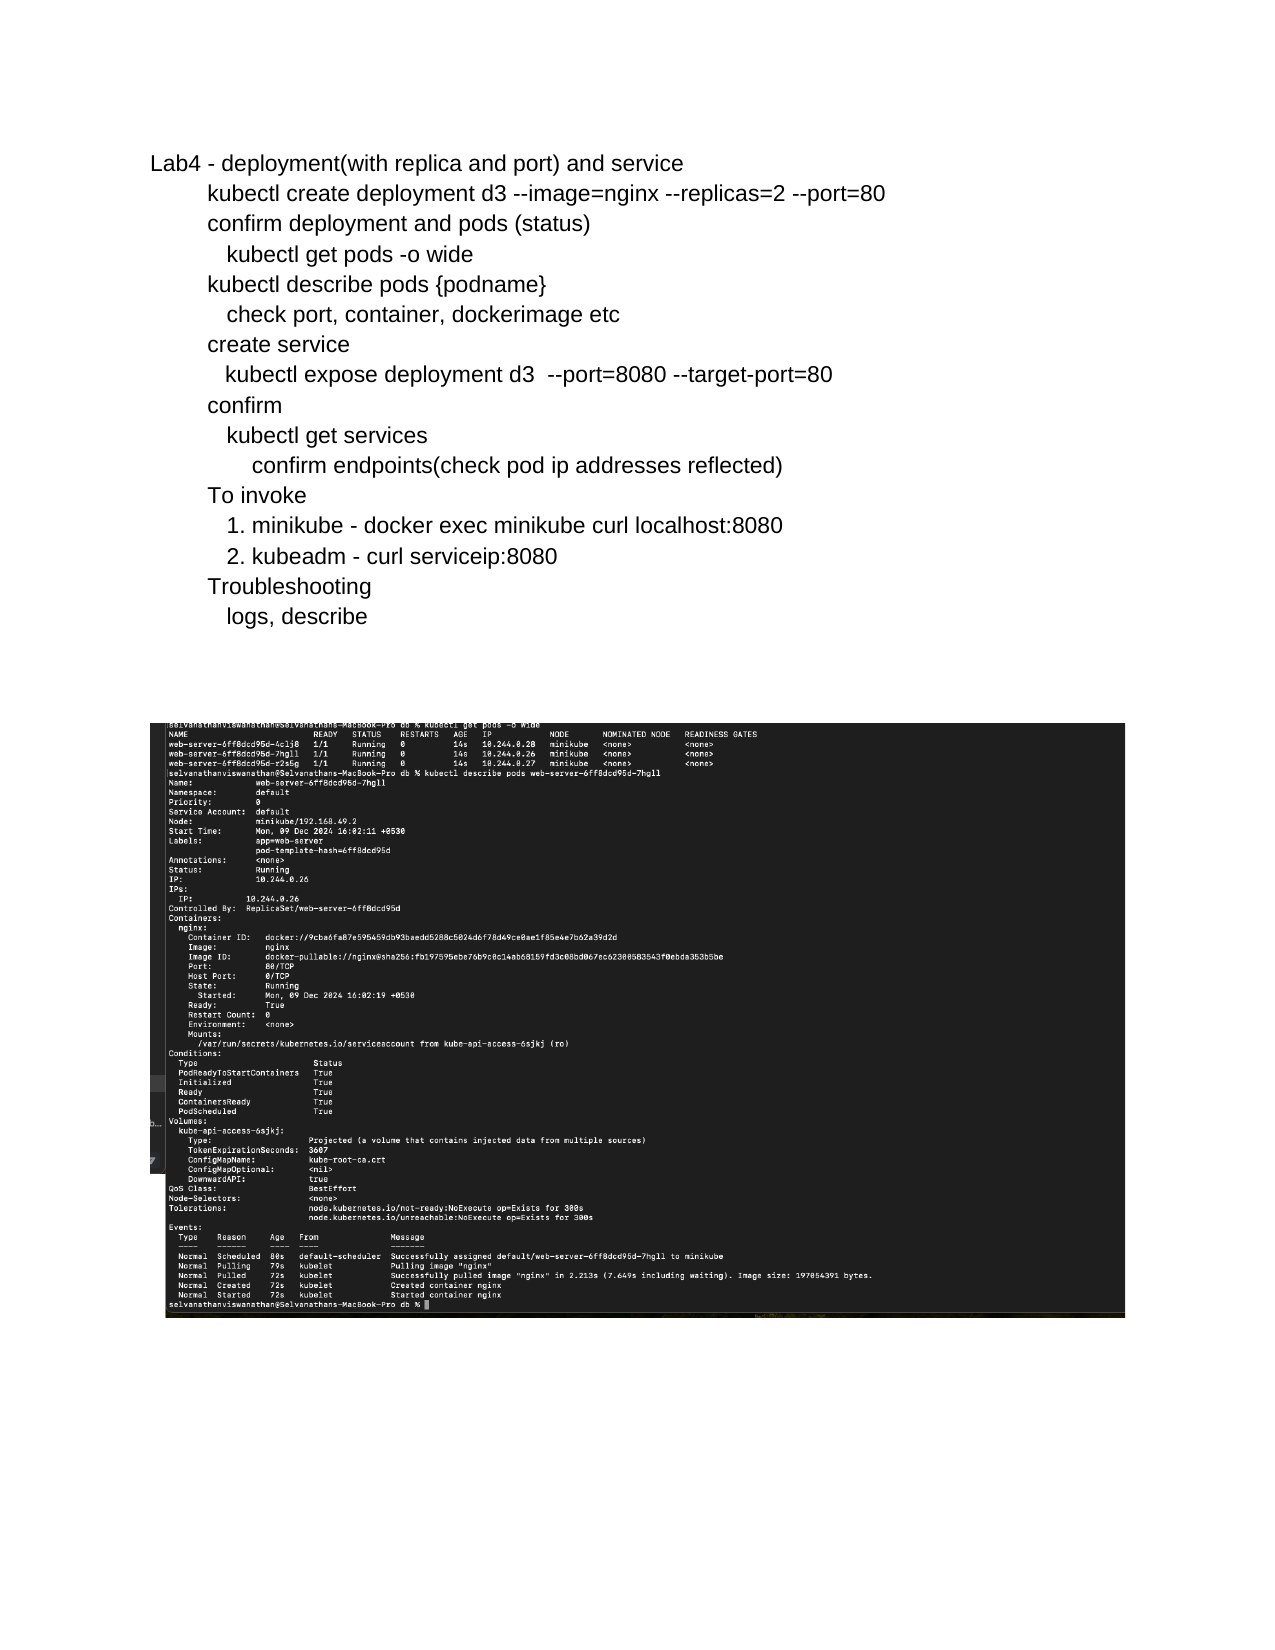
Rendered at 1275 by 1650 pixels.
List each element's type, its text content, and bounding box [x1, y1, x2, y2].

text kubectl describe pods {podname} [150, 271, 1125, 297]
text confirm endpoints(check pod ip addresses reflected) [150, 452, 1125, 478]
picture [150, 723, 1125, 1318]
text confirm [150, 392, 1125, 418]
text To invoke [150, 482, 1125, 509]
text 1. minikube - docker exec minikube curl localhost:8080 [150, 512, 1125, 539]
text create service [150, 331, 1125, 358]
text Lab4 - deployment(with replica and port) and service [150, 150, 1125, 176]
text check port, container, dockerimage etc [150, 301, 1125, 327]
text confirm deployment and pods (status) [150, 210, 1125, 237]
text kubectl expose deployment d3 --port=8080 --target-port=80 [150, 361, 1125, 388]
text kubectl create deployment d3 --image=nginx --replicas=2 --port=80 [150, 180, 1125, 207]
text kubectl get pods -o wide [150, 241, 1125, 267]
text Troubleshooting [150, 573, 1125, 599]
text logs, describe [150, 603, 1125, 629]
text kubectl get services [150, 422, 1125, 448]
text 2. kubeadm - curl serviceip:8080 [150, 543, 1125, 569]
